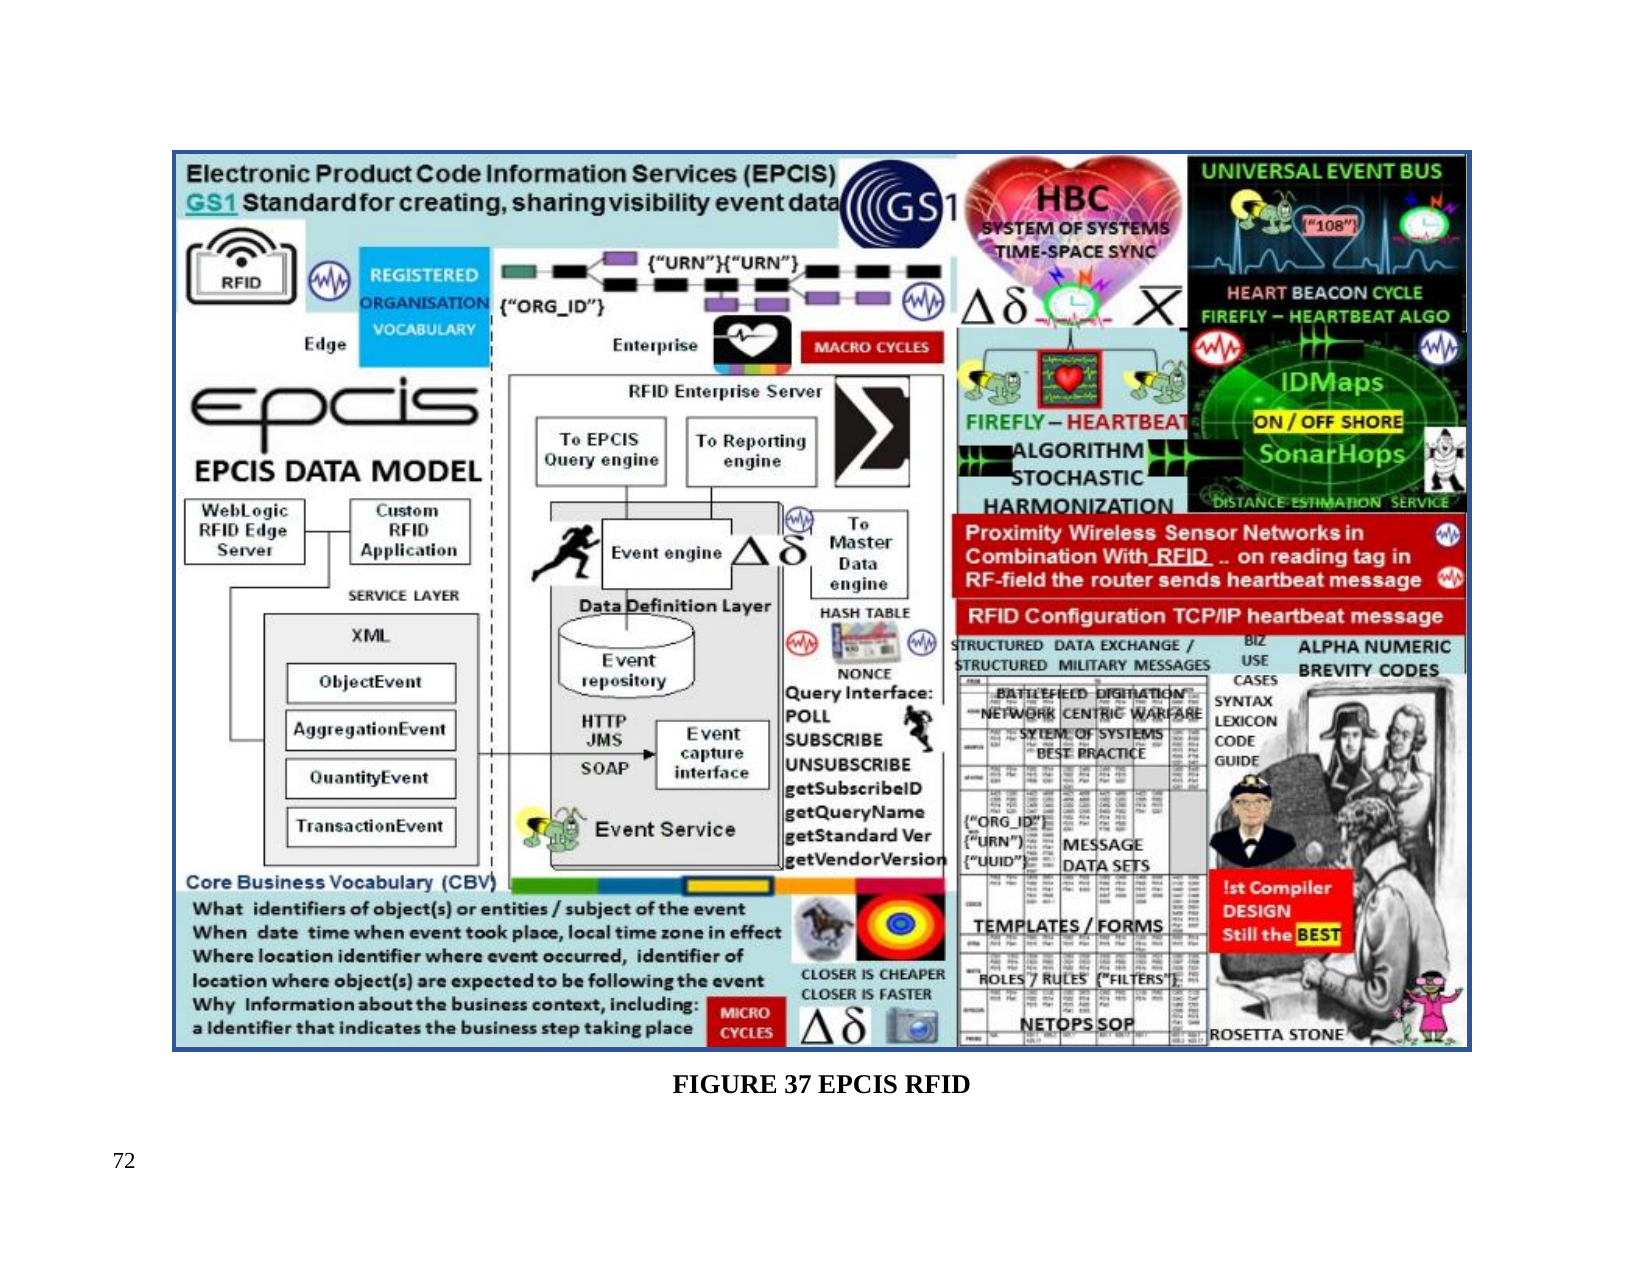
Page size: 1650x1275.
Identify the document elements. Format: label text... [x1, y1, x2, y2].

picture [176, 154, 1467, 1047]
text FIGURE 37 EPCIS RFID [112, 1069, 1531, 1100]
